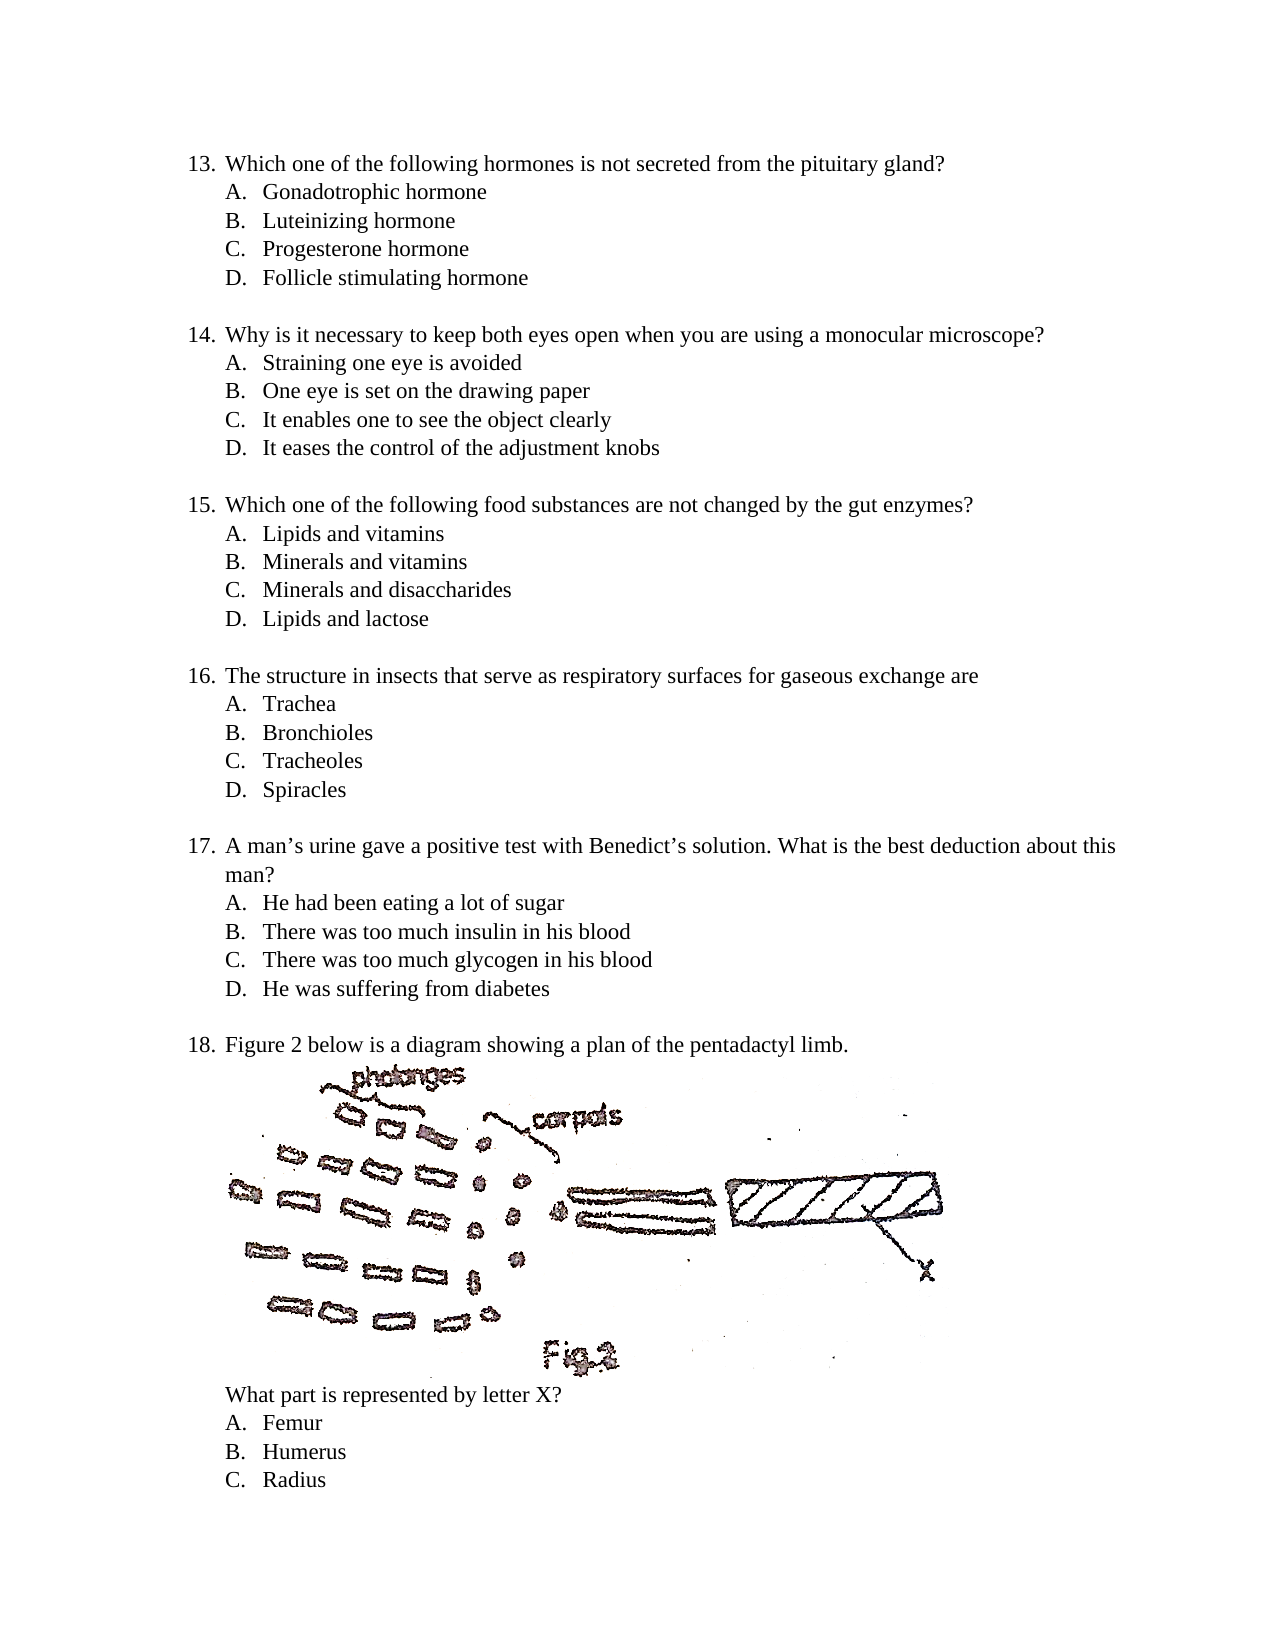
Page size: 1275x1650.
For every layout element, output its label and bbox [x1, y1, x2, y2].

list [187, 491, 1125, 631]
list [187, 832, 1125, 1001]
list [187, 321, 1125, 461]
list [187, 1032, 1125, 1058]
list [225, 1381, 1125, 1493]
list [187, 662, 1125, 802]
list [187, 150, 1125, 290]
picture [225, 1059, 949, 1378]
